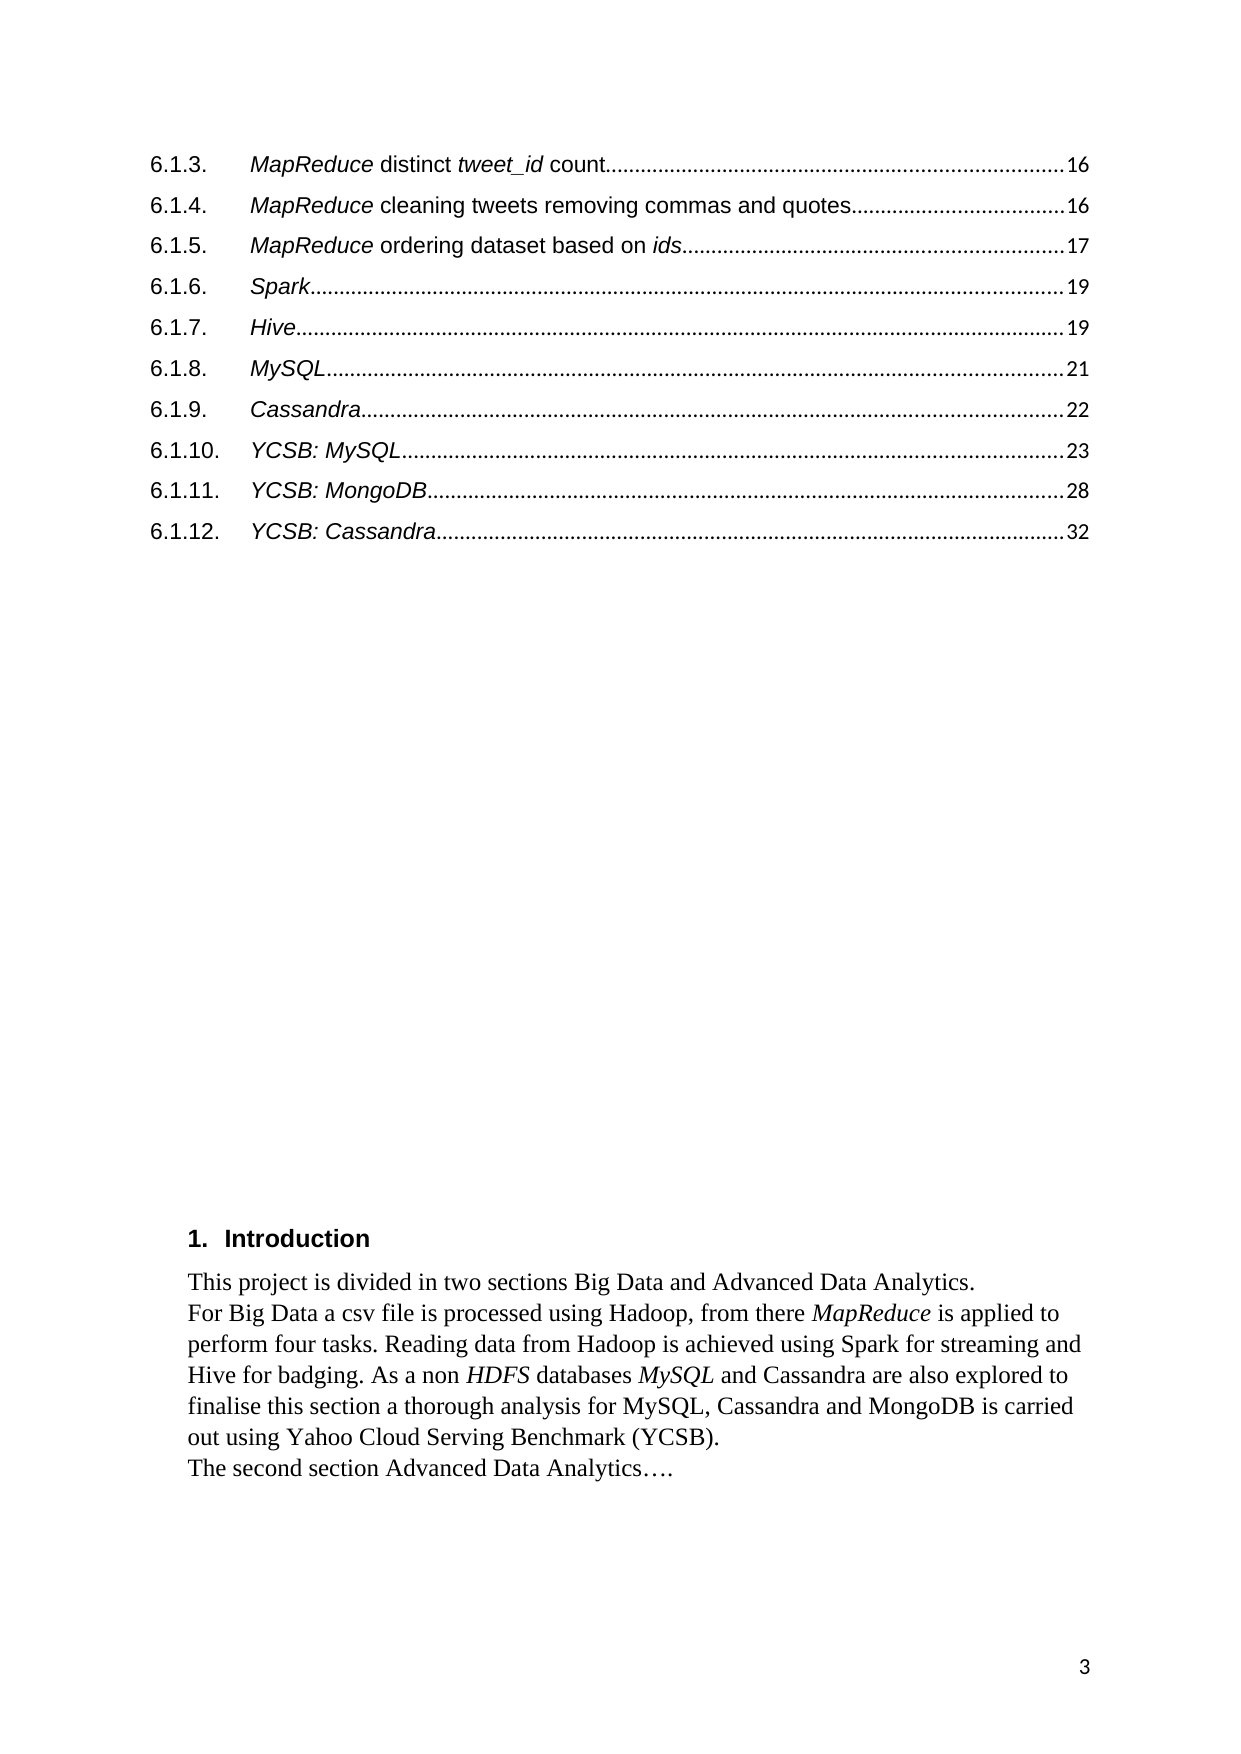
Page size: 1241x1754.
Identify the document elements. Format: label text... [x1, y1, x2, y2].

subtitle Introduction [187, 1224, 1090, 1252]
list The second section Advanced Data Analytics…. [187, 1453, 1090, 1482]
list This project is divided in two sections Big Data and Advanced Data Analytics. [187, 1267, 1090, 1296]
list For Big Data a csv file is processed using Hadoop, from there MapReduce is applied to perform four tasks. Reading data from Hadoop is achieved using Spark for streaming and Hive for badging. As a non HDFS databases MySQL and Cassandra are also explored to finalise this section a thorough analysis for MySQL, Cassandra and MongoDB is carried out using Yahoo Cloud Serving Benchmark (YCSB). [187, 1298, 1090, 1451]
